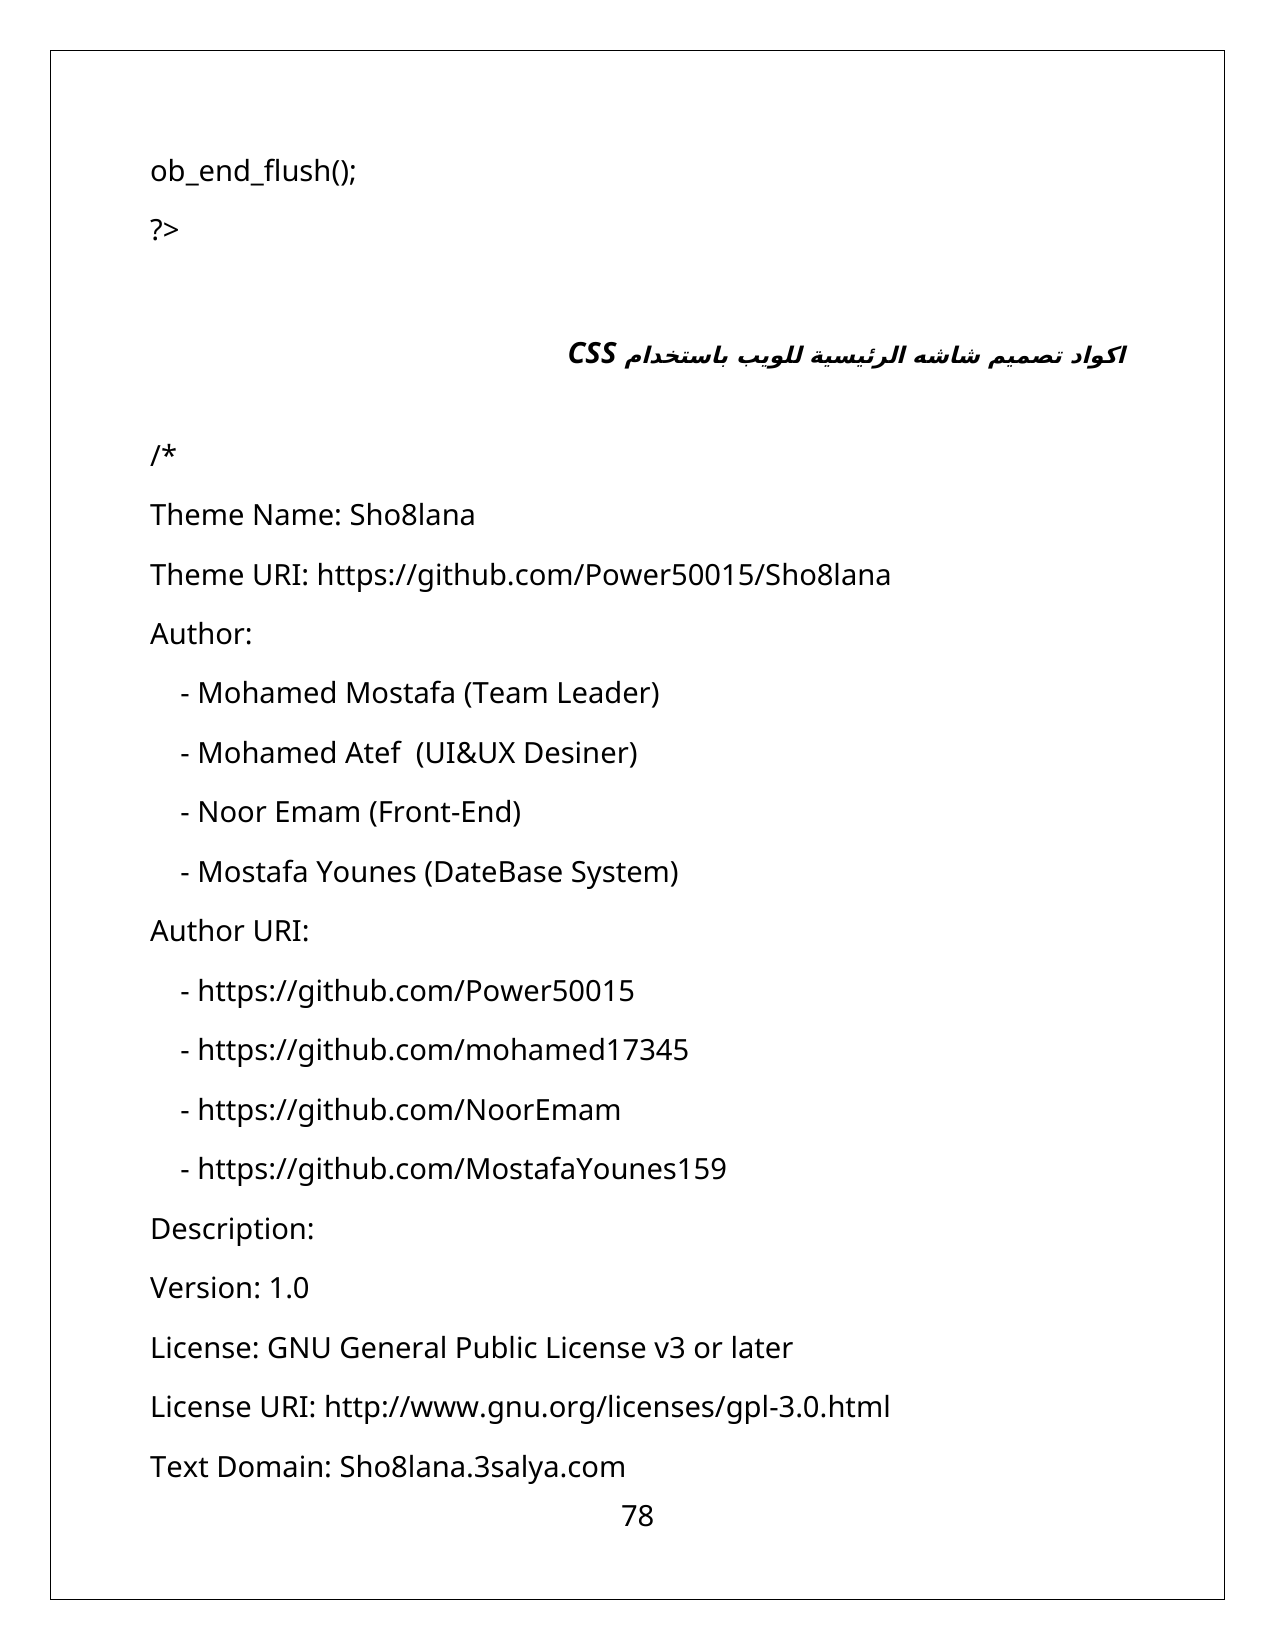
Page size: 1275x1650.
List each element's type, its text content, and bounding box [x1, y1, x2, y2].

text License URI: http://www.gnu.org/licenses/gpl-3.0.html [150, 1387, 1125, 1426]
text Author URI: [150, 911, 1125, 950]
text - https://github.com/Power50015 [150, 970, 1125, 1010]
text Theme URI: https://github.com/Power50015/Sho8lana [150, 554, 1125, 593]
text Author: [150, 613, 1125, 653]
text - https://github.com/NoorEmam [150, 1089, 1125, 1129]
text /* [150, 435, 1125, 474]
text ?> [150, 209, 1125, 249]
subtitle اكواد تصميم شاشه الرئيسية للويب باستخدام CSS [150, 333, 1125, 372]
text - https://github.com/MostafaYounes159 [150, 1149, 1125, 1188]
text - Noor Emam (Front-End) [150, 792, 1125, 831]
text Version: 1.0 [150, 1268, 1125, 1307]
text Text Domain: Sho8lana.3salya.com [150, 1446, 1125, 1486]
text License: GNU General Public License v3 or later [150, 1327, 1125, 1367]
text - Mohamed Atef (UI&UX Desiner) [150, 732, 1125, 772]
text Theme Name: Sho8lana [150, 494, 1125, 534]
text - https://github.com/mohamed17345 [150, 1030, 1125, 1069]
text - Mostafa Younes (DateBase System) [150, 851, 1125, 891]
text ob_end_flush(); [150, 150, 1125, 190]
text - Mohamed Mostafa (Team Leader) [150, 673, 1125, 712]
text Description: [150, 1208, 1125, 1248]
